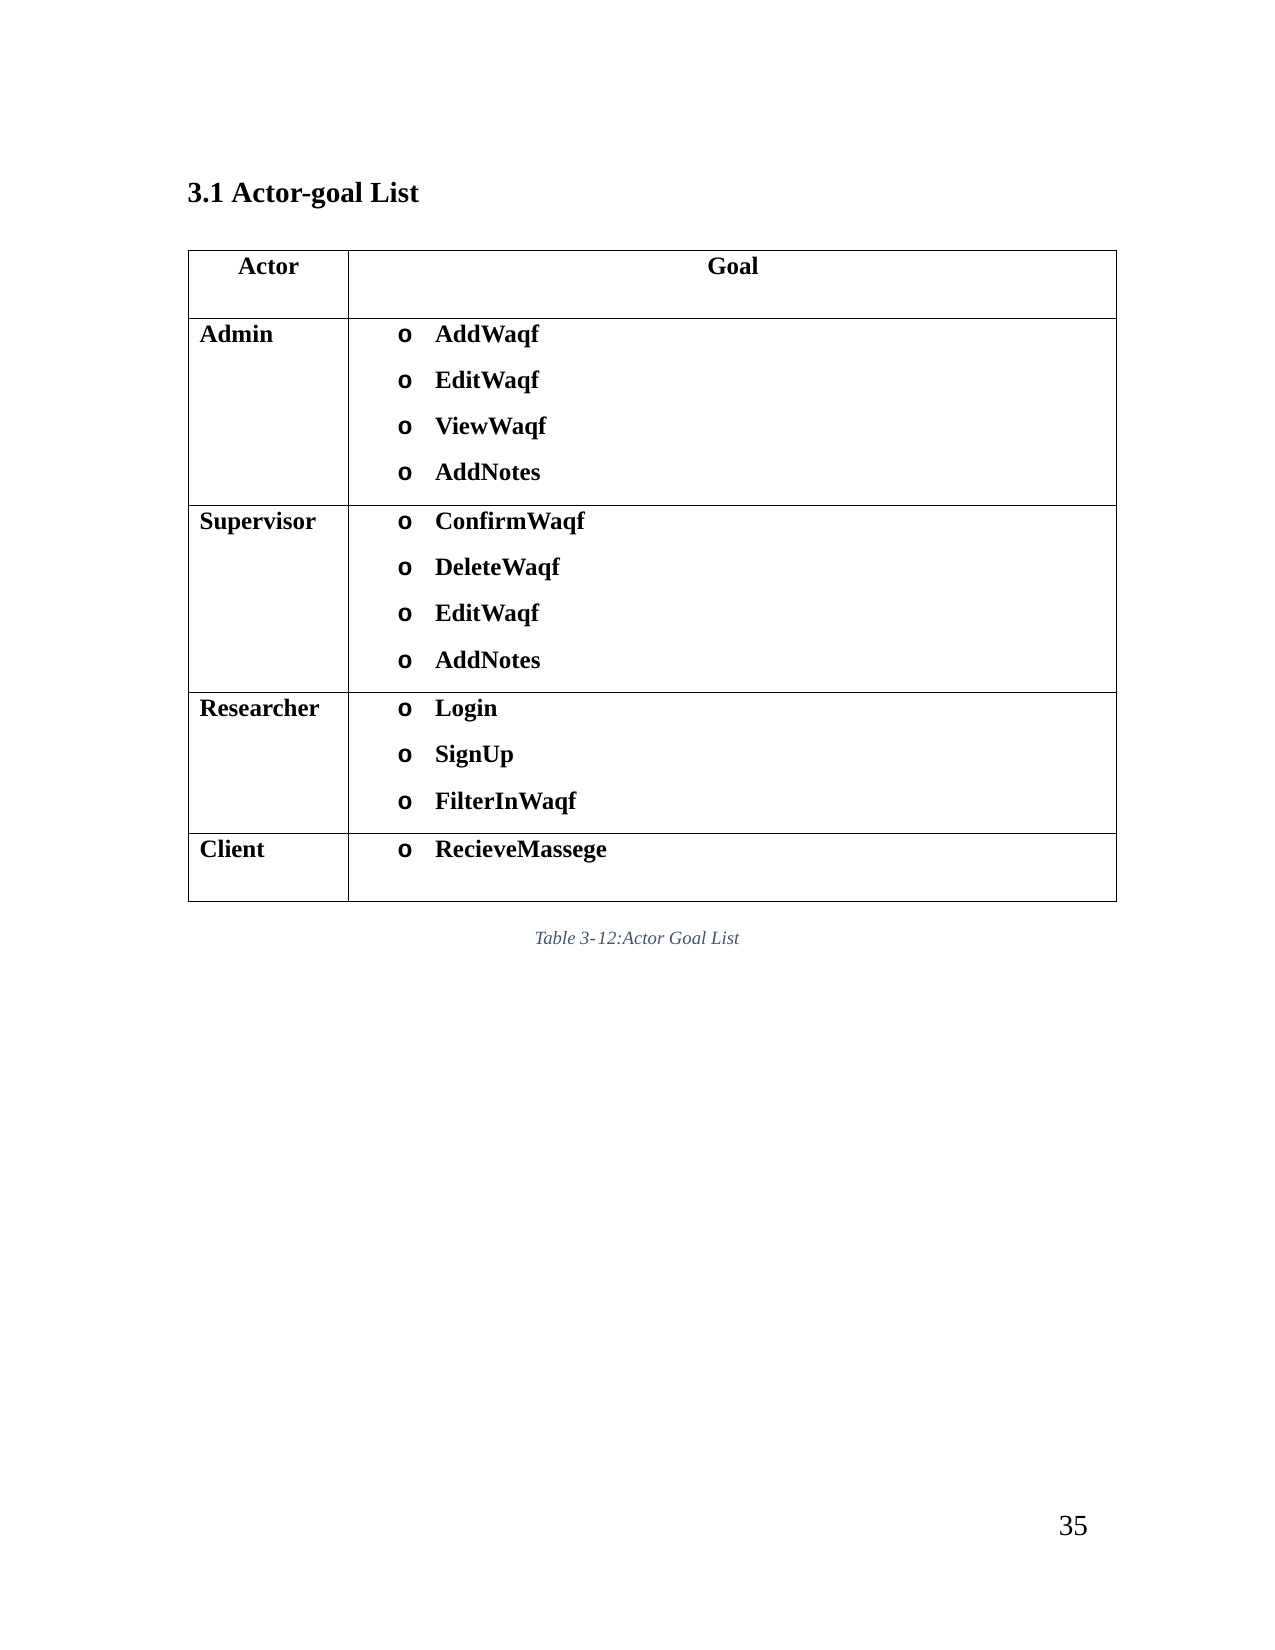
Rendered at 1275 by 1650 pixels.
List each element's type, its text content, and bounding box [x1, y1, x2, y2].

table_header Actor [189, 251, 348, 318]
table_cell Supervisor [189, 506, 348, 692]
table_cell ConfirmWaqf DeleteWaqf EditWaqf AddNotes [349, 506, 1116, 692]
table_cell Login SignUp FilterInWaqf [349, 693, 1116, 833]
table_header Goal [349, 251, 1116, 318]
subtitle Actor-goal List [187, 175, 1087, 208]
table_cell AddWaqf EditWaqf ViewWaqf AddNotes [349, 319, 1116, 505]
table_cell Client [189, 834, 348, 901]
table_cell Researcher [189, 693, 348, 833]
table_cell Admin [189, 319, 348, 505]
table_cell RecieveMassege [349, 834, 1116, 901]
